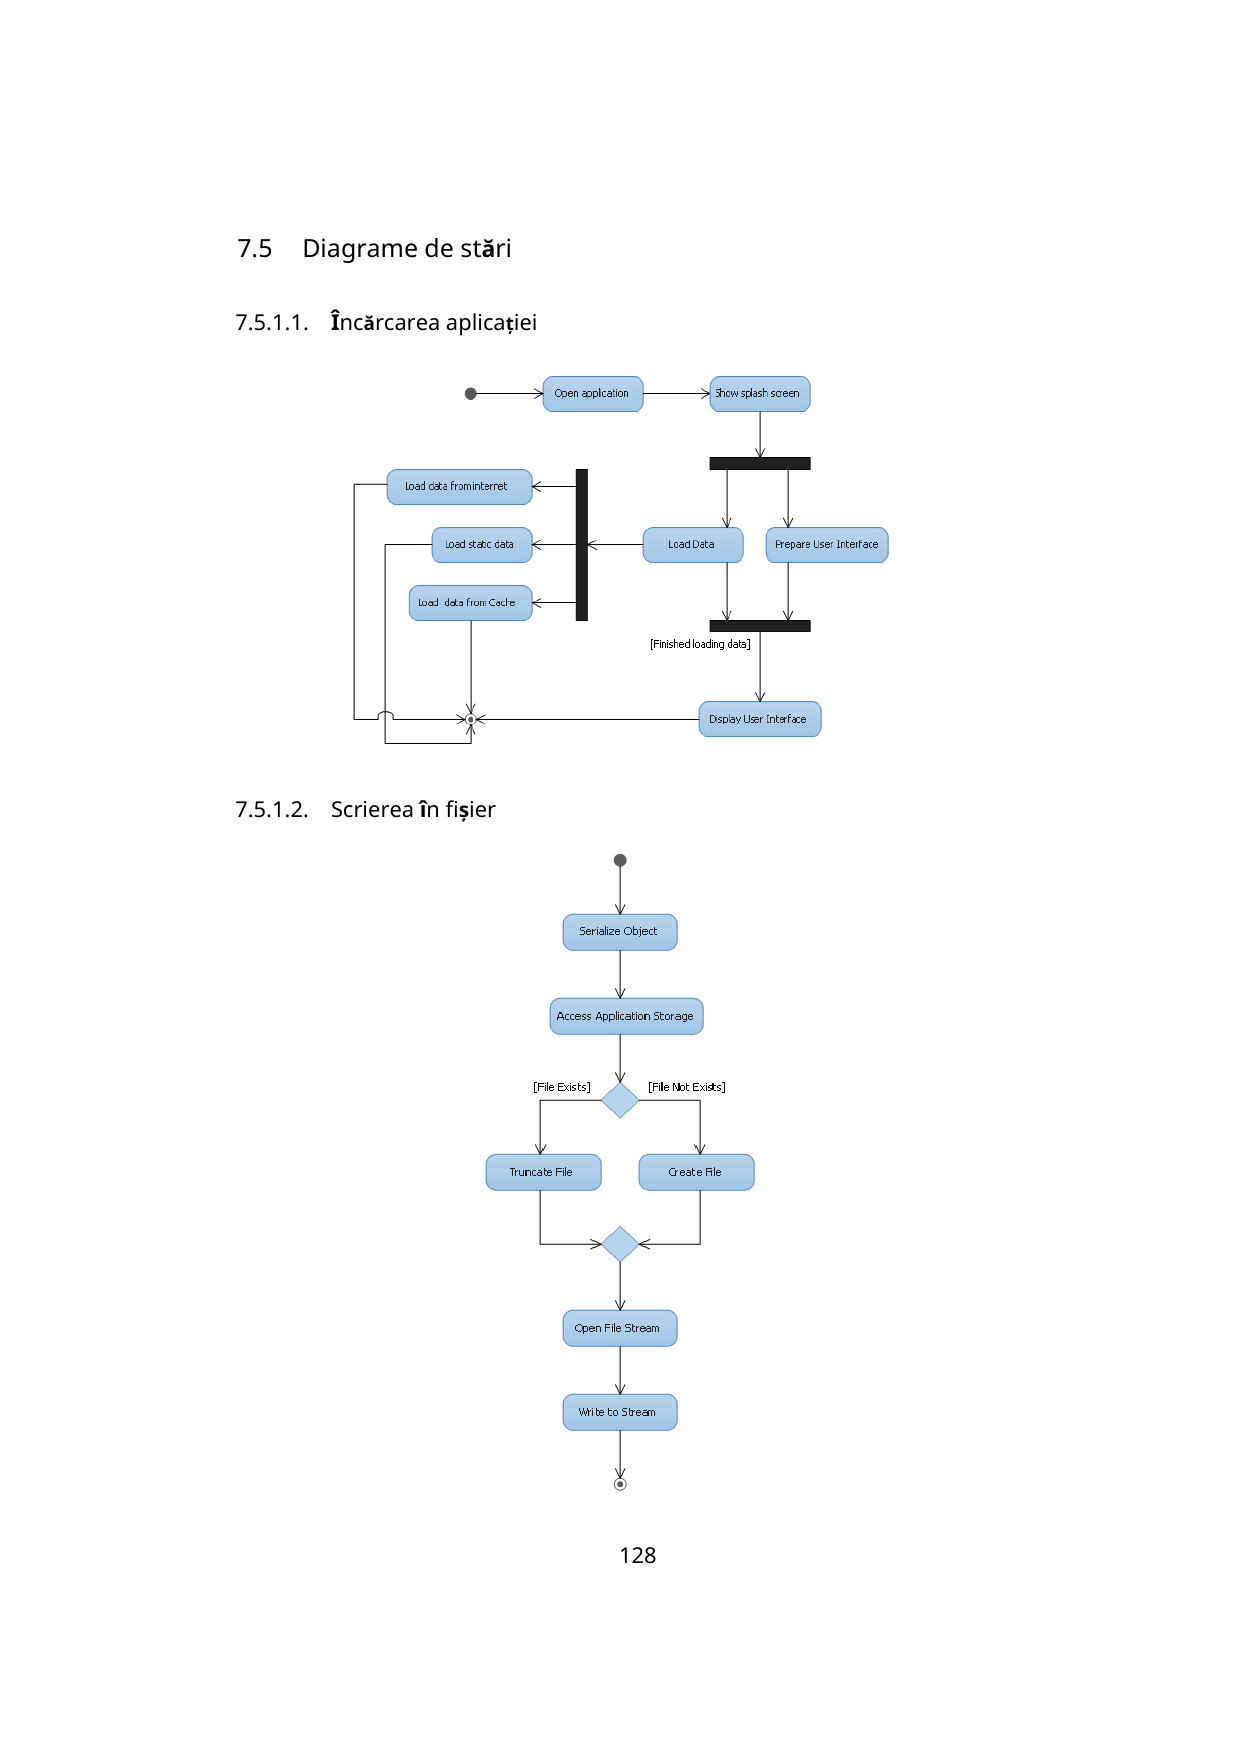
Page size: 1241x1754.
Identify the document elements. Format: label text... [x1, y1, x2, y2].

subtitle Scrierea în fișier [235, 794, 1003, 823]
picture [476, 844, 764, 1498]
subtitle Diagrame de stări [237, 231, 1003, 265]
picture [344, 357, 896, 754]
subtitle Încărcarea aplicației [235, 307, 1003, 336]
